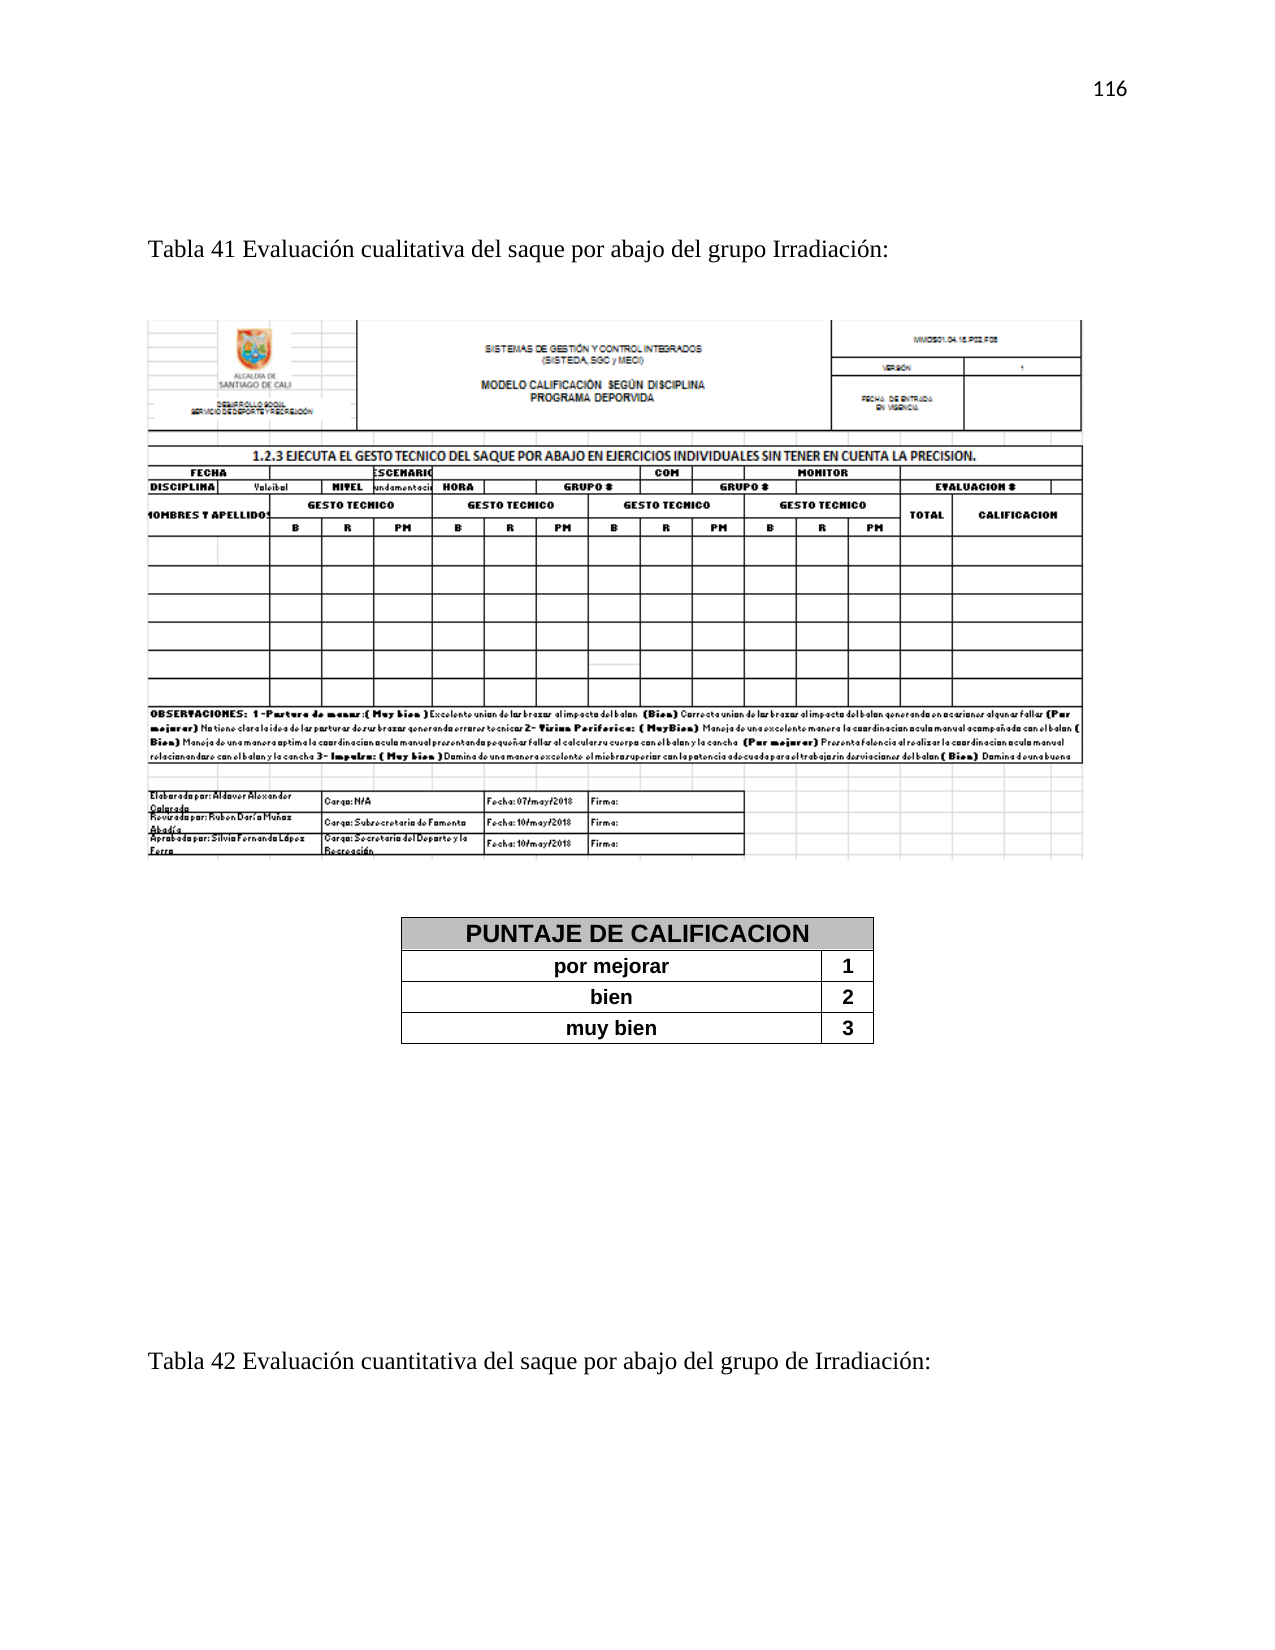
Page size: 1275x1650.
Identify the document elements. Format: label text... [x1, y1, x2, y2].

table_cell bien [402, 982, 821, 1012]
picture [147, 320, 1084, 860]
text Tabla 42 Evaluación cuantitativa del saque por abajo del grupo de Irradiación: [148, 1346, 1181, 1375]
table_cell muy bien [402, 1013, 821, 1043]
table_cell 1 [822, 951, 873, 981]
text Tabla 41 Evaluación cualitativa del saque por abajo del grupo Irradiación: [148, 234, 1181, 263]
table_cell 3 [822, 1013, 873, 1043]
table_cell 2 [822, 982, 873, 1012]
table_cell por mejorar [402, 951, 821, 981]
table_header PUNTAJE DE CALIFICACION [402, 918, 873, 949]
